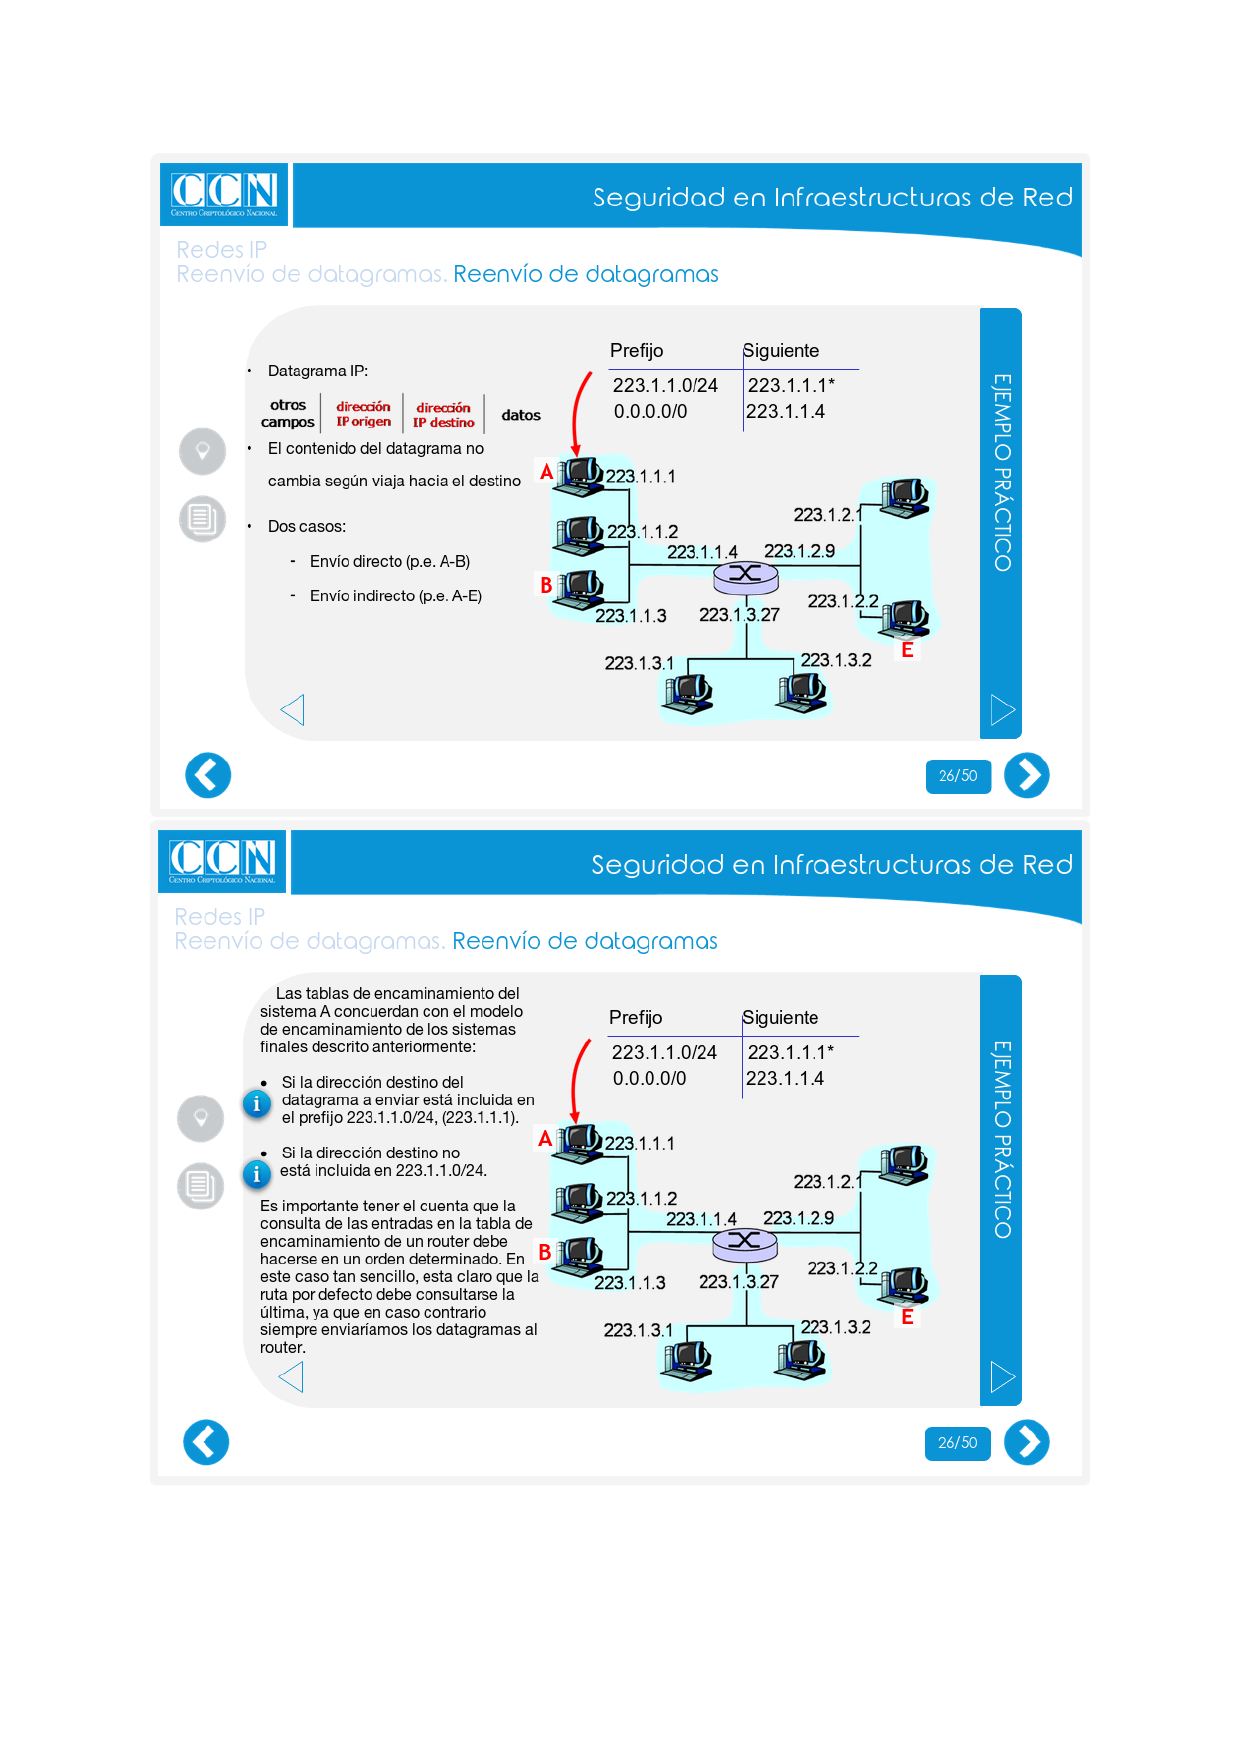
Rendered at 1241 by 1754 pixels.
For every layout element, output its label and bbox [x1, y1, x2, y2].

picture [150, 820, 1091, 1486]
picture [150, 150, 1091, 817]
